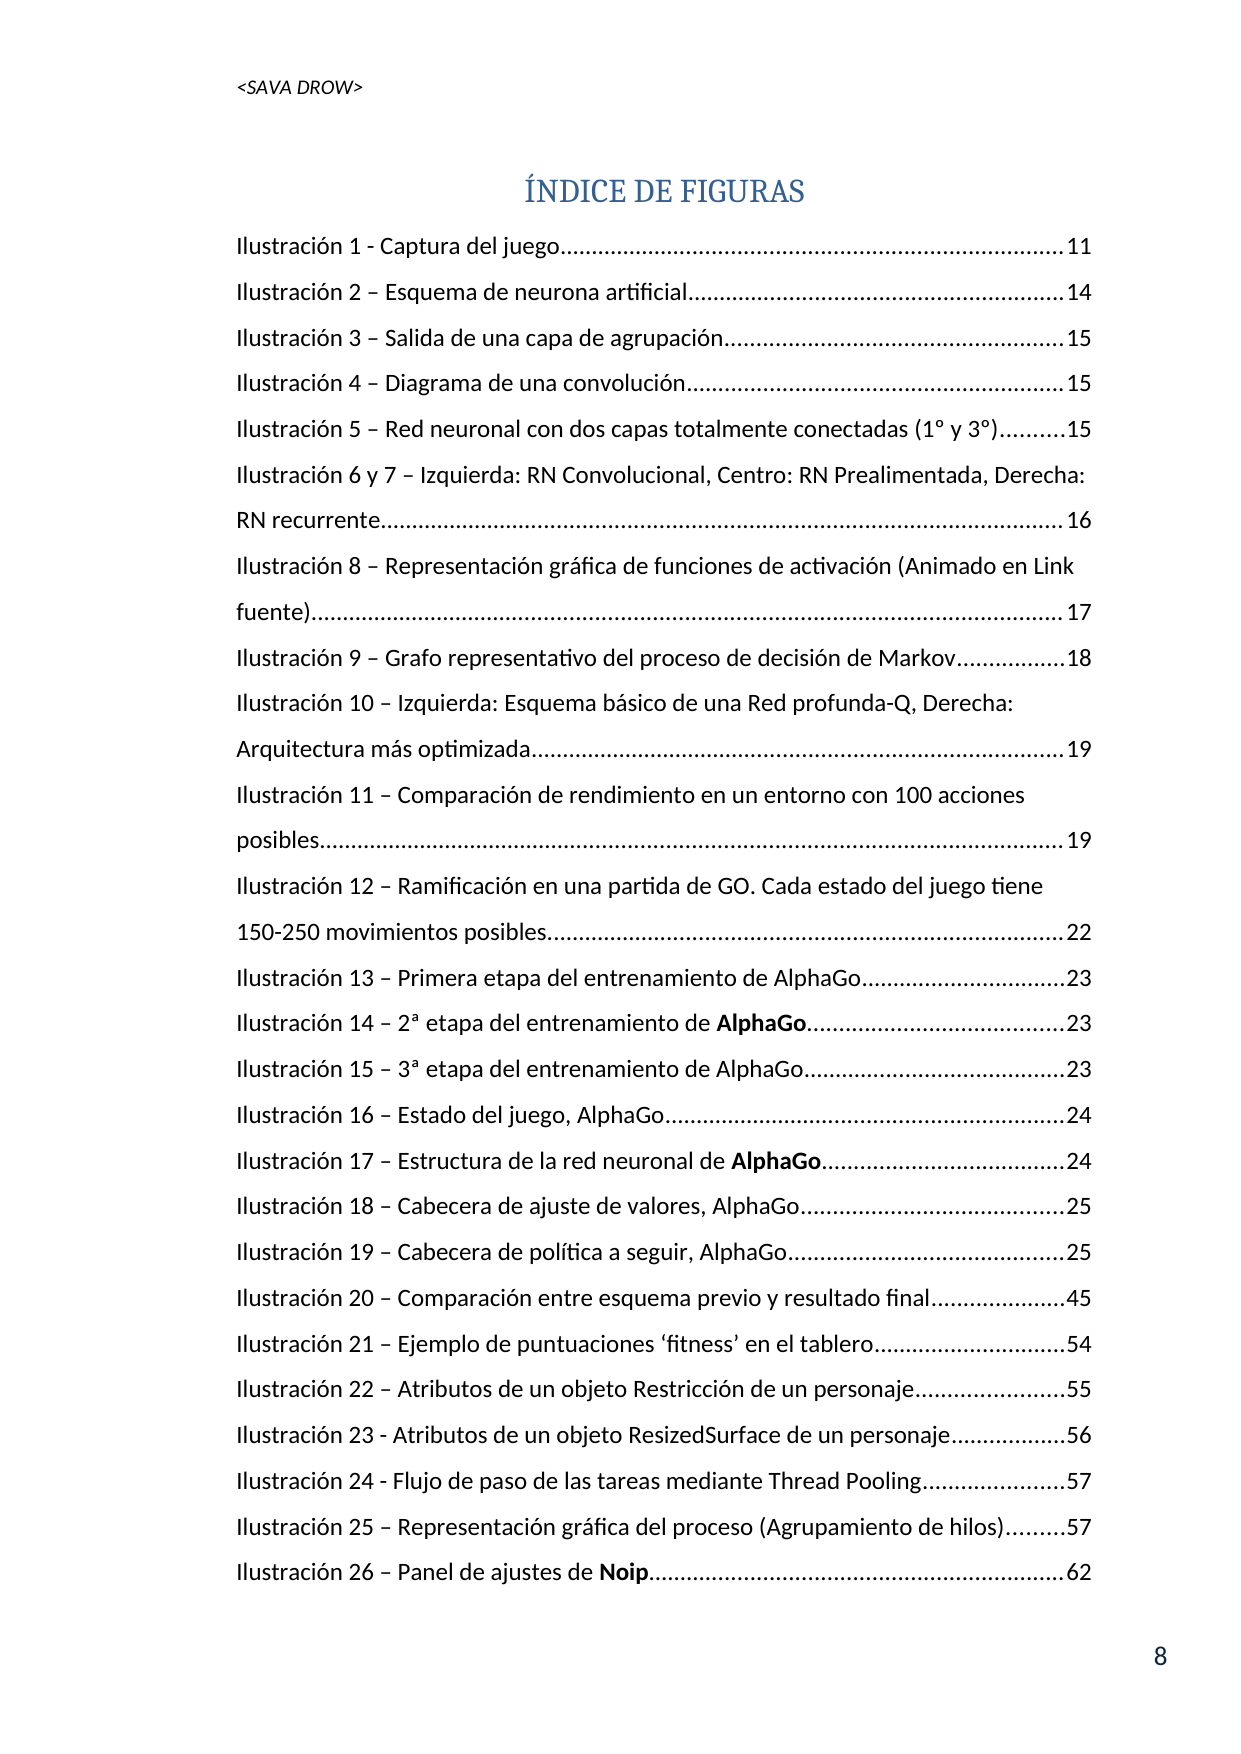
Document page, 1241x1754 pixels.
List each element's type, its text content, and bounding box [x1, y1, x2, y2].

subtitle ÍNDICE DE FIGURAS [236, 173, 1092, 211]
text Ilustración 21 – Ejemplo de puntuaciones ‘fitness’ en el tablero 54 [236, 1328, 1092, 1358]
text Ilustración 8 – Representación gráfica de funciones de activación (Animado en Link fuente). 17 [236, 550, 1092, 627]
text Ilustración 9 – Grafo representativo del proceso de decisión de Markov 18 [236, 642, 1092, 672]
text Ilustración 14 – 2ª etapa del entrenamiento de AlphaGo 23 [236, 1008, 1092, 1038]
text Ilustración 17 – Estructura de la red neuronal de AlphaGo 24 [236, 1145, 1092, 1175]
text Ilustración 6 y 7 – Izquierda: RN Convolucional, Centro: RN Prealimentada, Derecha: RN recurrente 16 [236, 459, 1092, 535]
text Ilustración 23 - Atributos de un objeto ResizedSurface de un personaje 56 [236, 1419, 1092, 1450]
text Ilustración 15 – 3ª etapa del entrenamiento de AlphaGo 23 [236, 1053, 1092, 1084]
text Ilustración 11 – Comparación de rendimiento en un entorno con 100 acciones posibles. 19 [236, 779, 1092, 855]
text Ilustración 20 – Comparación entre esquema previo y resultado final 45 [236, 1282, 1092, 1312]
text Ilustración 3 – Salida de una capa de agrupación 15 [236, 322, 1092, 352]
text Ilustración 5 – Red neuronal con dos capas totalmente conectadas (1º y 3º) 15 [236, 413, 1092, 444]
text Ilustración 22 – Atributos de un objeto Restricción de un personaje 55 [236, 1373, 1092, 1404]
text Ilustración 13 – Primera etapa del entrenamiento de AlphaGo 23 [236, 962, 1092, 992]
text Ilustración 26 – Panel de ajustes de Noip 62 [236, 1556, 1092, 1587]
text Ilustración 24 - Flujo de paso de las tareas mediante Thread Pooling 57 [236, 1465, 1092, 1495]
text Ilustración 16 – Estado del juego, AlphaGo 24 [236, 1099, 1092, 1129]
text Ilustración 4 – Diagrama de una convolución 15 [236, 367, 1092, 398]
text Ilustración 1 - Captura del juego 11 [236, 230, 1092, 261]
text Ilustración 10 – Izquierda: Esquema básico de una Red profunda-Q, Derecha: Arquitectura más optimizada 19 [236, 687, 1092, 764]
text Ilustración 25 – Representación gráfica del proceso (Agrupamiento de hilos) 57 [236, 1511, 1092, 1541]
text Ilustración 12 – Ramificación en una partida de GO. Cada estado del juego tiene 150-250 movimientos posibles. 22 [236, 870, 1092, 947]
text Ilustración 2 – Esquema de neurona artificial 14 [236, 276, 1092, 306]
text Ilustración 18 – Cabecera de ajuste de valores, AlphaGo 25 [236, 1191, 1092, 1221]
text Ilustración 19 – Cabecera de política a seguir, AlphaGo 25 [236, 1236, 1092, 1267]
